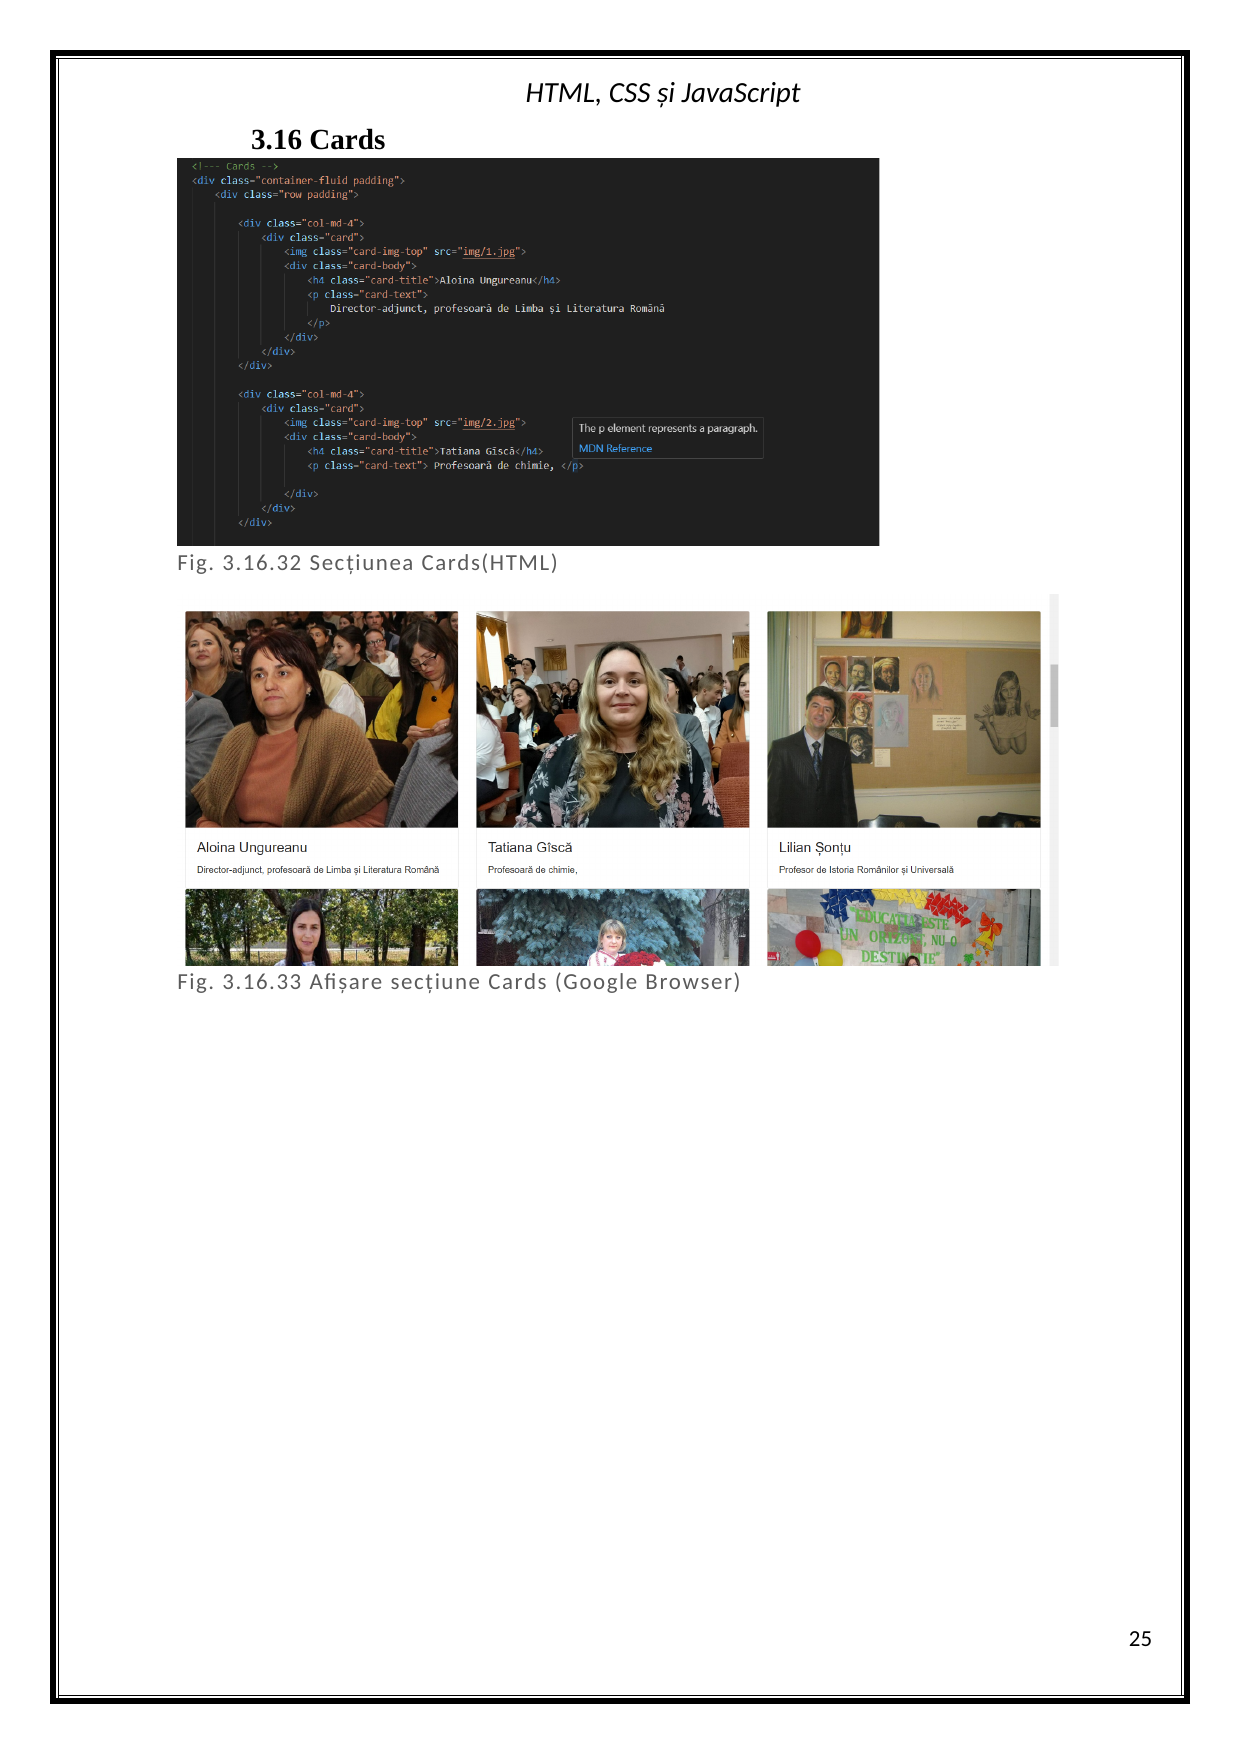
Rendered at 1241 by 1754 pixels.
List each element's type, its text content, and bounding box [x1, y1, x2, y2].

subtitle Fig. 3.16.33 Afișare secțiune Cards (Google Browser) [177, 967, 1152, 996]
picture [177, 158, 880, 546]
picture [177, 594, 1059, 966]
subtitle Fig. 3.16.32 Secțiunea Cards(HTML) [177, 548, 1152, 576]
subtitle 3.16 Cards [251, 122, 1152, 156]
